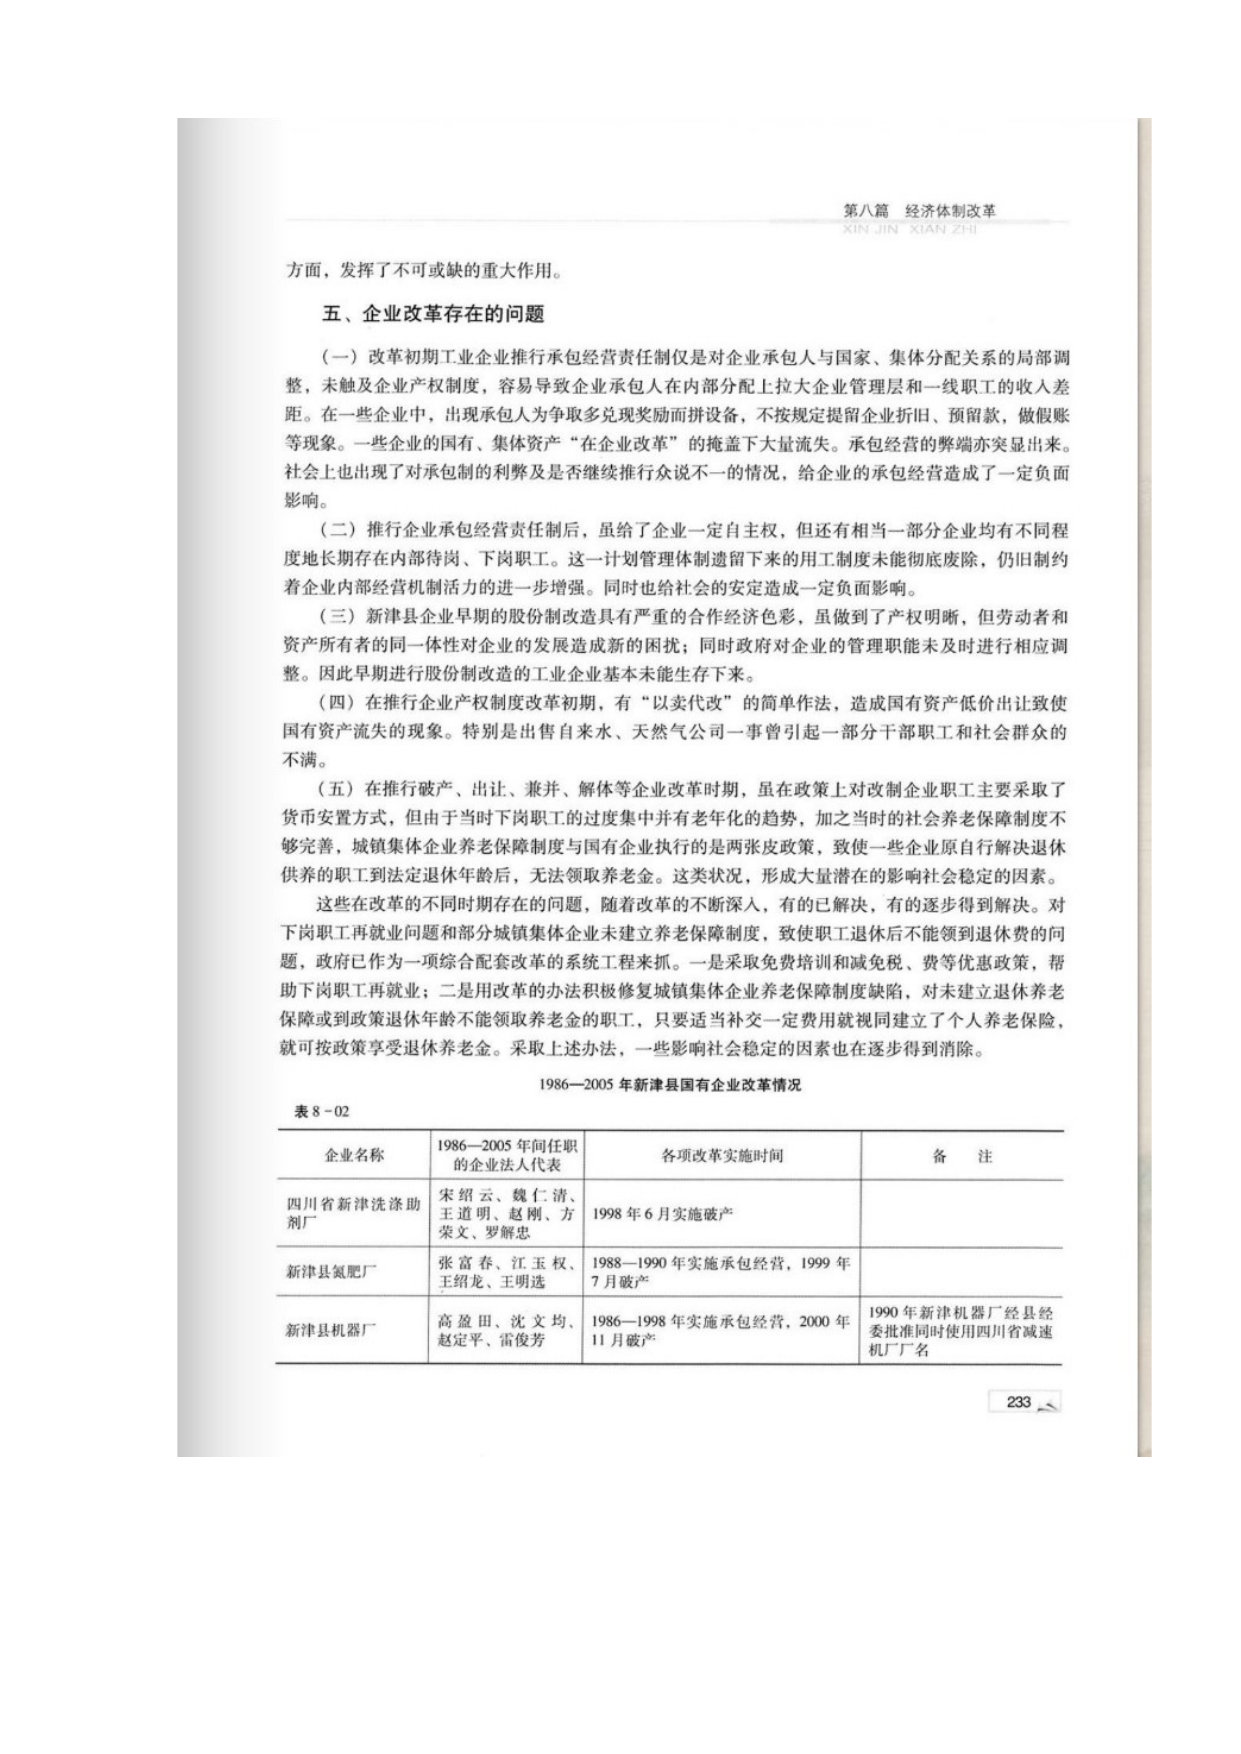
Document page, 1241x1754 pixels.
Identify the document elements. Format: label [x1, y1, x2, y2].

picture [177, 118, 1152, 1457]
